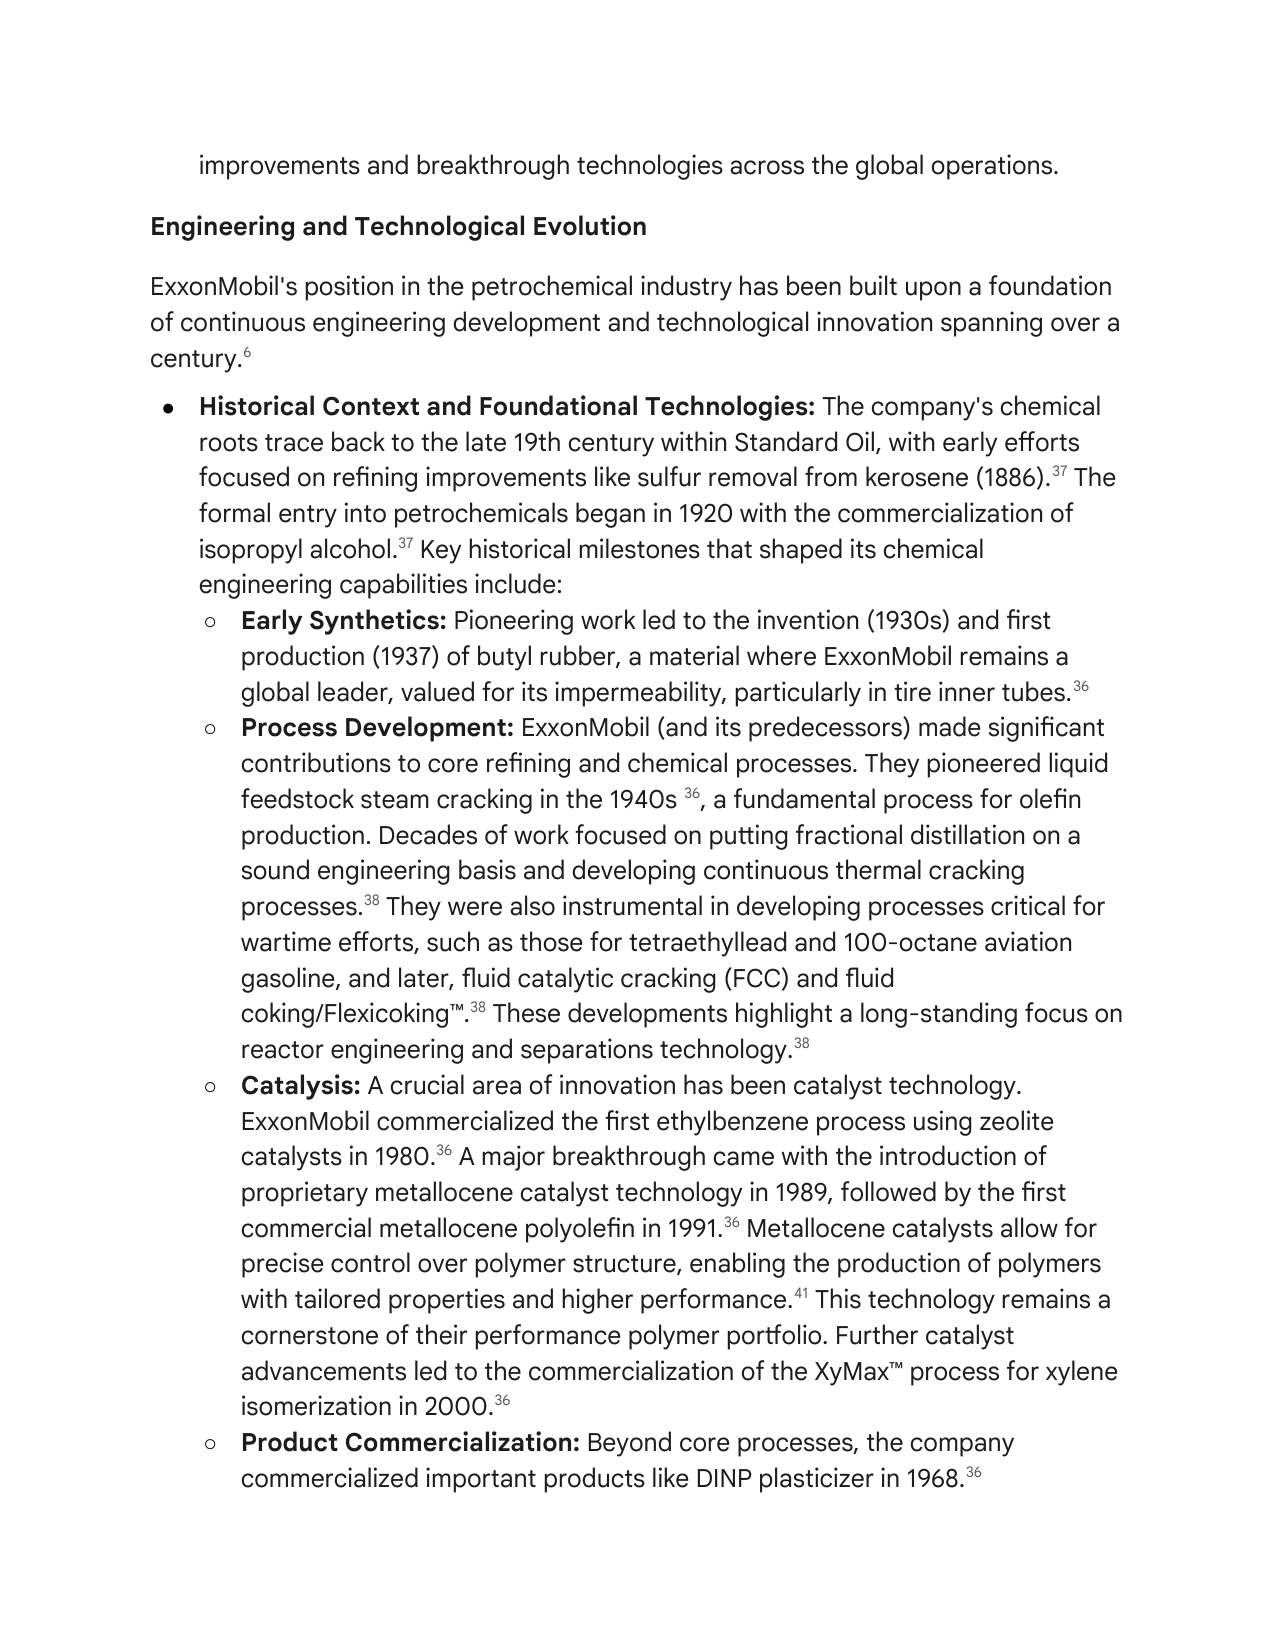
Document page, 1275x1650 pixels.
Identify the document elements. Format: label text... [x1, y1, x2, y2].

text Engineering and Technological Evolution [150, 211, 1125, 242]
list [161, 150, 1125, 181]
list Catalysis: A crucial area of innovation has been catalyst technology. ExxonMobil commercialized the first ethylbenzene process using zeolite catalysts in 1980.36 A major breakthrough came with the introduction of proprietary metallocene catalyst technology in 1989, followed by the first commercial metallocene polyolefin in 1991.36 Metallocene catalysts allow for precise control over polymer structure, enabling the production of polymers with tailored properties and higher performance.41 This technology remains a cornerstone of their performance polymer portfolio. Further catalyst advancements led to the commercialization of the XyMax™ process for xylene isomerization in 2000.36 [203, 1070, 1125, 1423]
list Product Commercialization: Beyond core processes, the company commercialized important products like DINP plasticizer in 1968.36 [203, 1427, 1125, 1494]
list Process Development: ExxonMobil (and its predecessors) made significant contributions to core refining and chemical processes. They pioneered liquid feedstock steam cracking in the 1940s 36, a fundamental process for olefin production. Decades of work focused on putting fractional distillation on a sound engineering basis and developing continuous thermal cracking processes.38 They were also instrumental in developing processes critical for wartime efforts, such as those for tetraethyllead and 100-octane aviation gasoline, and later, fluid catalytic cracking (FCC) and fluid coking/Flexicoking™.38 These developments highlight a long-standing focus on reactor engineering and separations technology.38 [203, 713, 1125, 1066]
list Historical Context and Foundational Technologies: The company's chemical roots trace back to the late 19th century within Standard Oil, with early efforts focused on refining improvements like sulfur removal from kerosene (1886).37 The formal entry into petrochemicals began in 1920 with the commercialization of isopropyl alcohol.37 Key historical milestones that shaped its chemical engineering capabilities include: [161, 391, 1125, 601]
list Early Synthetics: Pioneering work led to the invention (1930s) and first production (1937) of butyl rubber, a material where ExxonMobil remains a global leader, valued for its impermeability, particularly in tire inner tubes.36 [203, 606, 1125, 708]
text ExxonMobil's position in the petrochemical industry has been built upon a foundation of continuous engineering development and technological innovation spanning over a century.6 [150, 271, 1125, 374]
